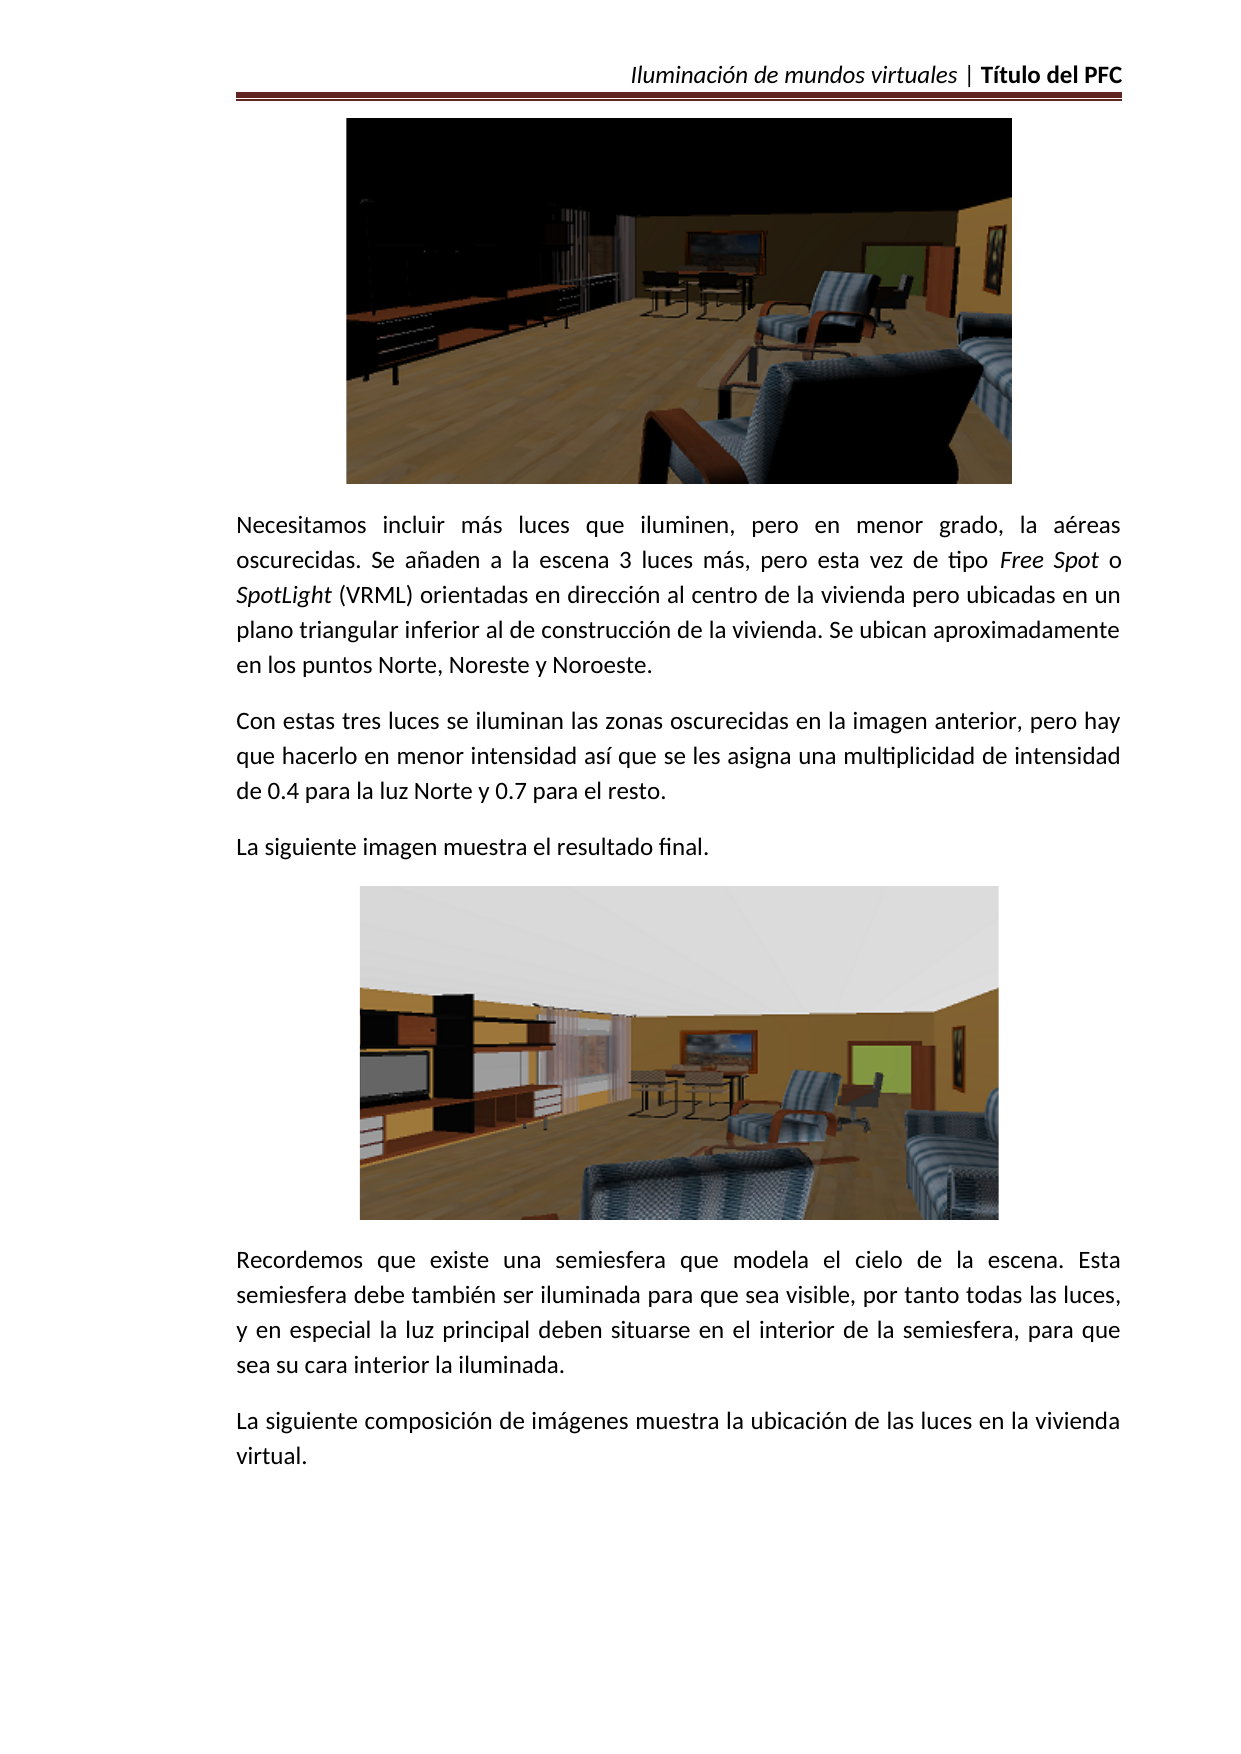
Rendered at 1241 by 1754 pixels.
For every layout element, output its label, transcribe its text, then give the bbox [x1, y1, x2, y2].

text Con estas tres luces se iluminan las zonas oscurecidas en la imagen anterior, pero hay que hacerlo en menor intensidad así que se les asigna una multiplicidad de intensidad de 0.4 para la luz Norte y 0.7 para el resto. [236, 705, 1122, 805]
picture [359, 886, 999, 1220]
text Necesitamos incluir más luces que iluminen, pero en menor grado, la aéreas oscurecidas. Se añaden a la escena 3 luces más, pero esta vez de tipo Free Spot o SpotLight (VRML) orientadas en dirección al centro de la vivienda pero ubicadas en un plano triangular inferior al de construcción de la vivienda. Se ubican aproximadamente en los puntos Norte, Noreste y Noroeste. [236, 509, 1122, 679]
text La siguiente imagen muestra el resultado final. [236, 831, 1122, 861]
text Recordemos que existe una semiesfera que modela el cielo de la escena. Esta semiesfera debe también ser iluminada para que sea visible, por tanto todas las luces, y en especial la luz principal deben situarse en el interior de la semiesfera, para que sea su cara interior la iluminada. [236, 1245, 1122, 1380]
text La siguiente composición de imágenes muestra la ubicación de las luces en la vivienda virtual. [236, 1406, 1122, 1471]
picture [346, 118, 1012, 484]
